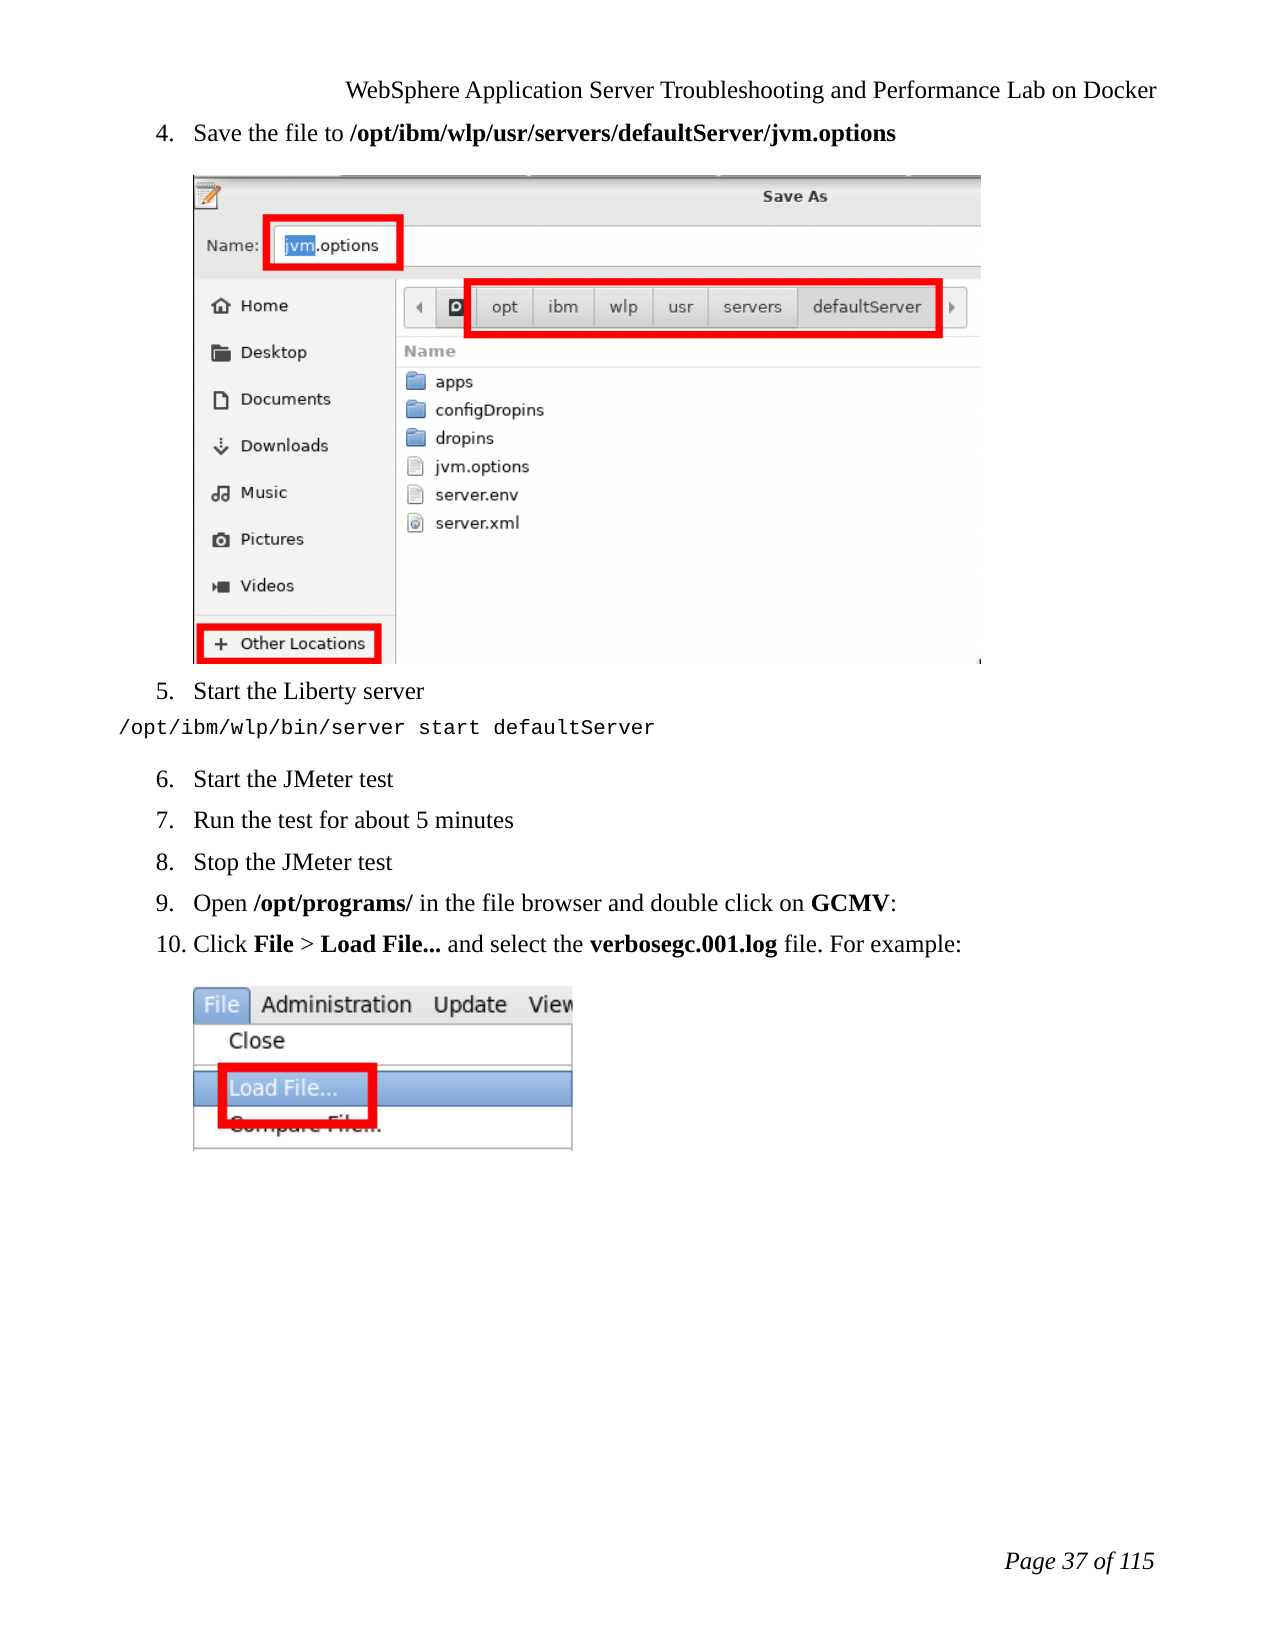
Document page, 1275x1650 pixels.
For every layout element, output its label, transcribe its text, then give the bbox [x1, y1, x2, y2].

picture [193, 986, 573, 1151]
list Start the Liberty server [156, 676, 1157, 704]
list Open /opt/programs/ in the file browser and double click on GCMV: [156, 888, 1157, 917]
list Run the test for about 5 minutes [156, 806, 1157, 834]
text /opt/ibm/wlp/bin/server start defaultServer [118, 717, 1157, 764]
list Start the JMeter test [156, 764, 1157, 793]
list Stop the JMeter test [156, 847, 1157, 876]
picture [193, 175, 981, 664]
